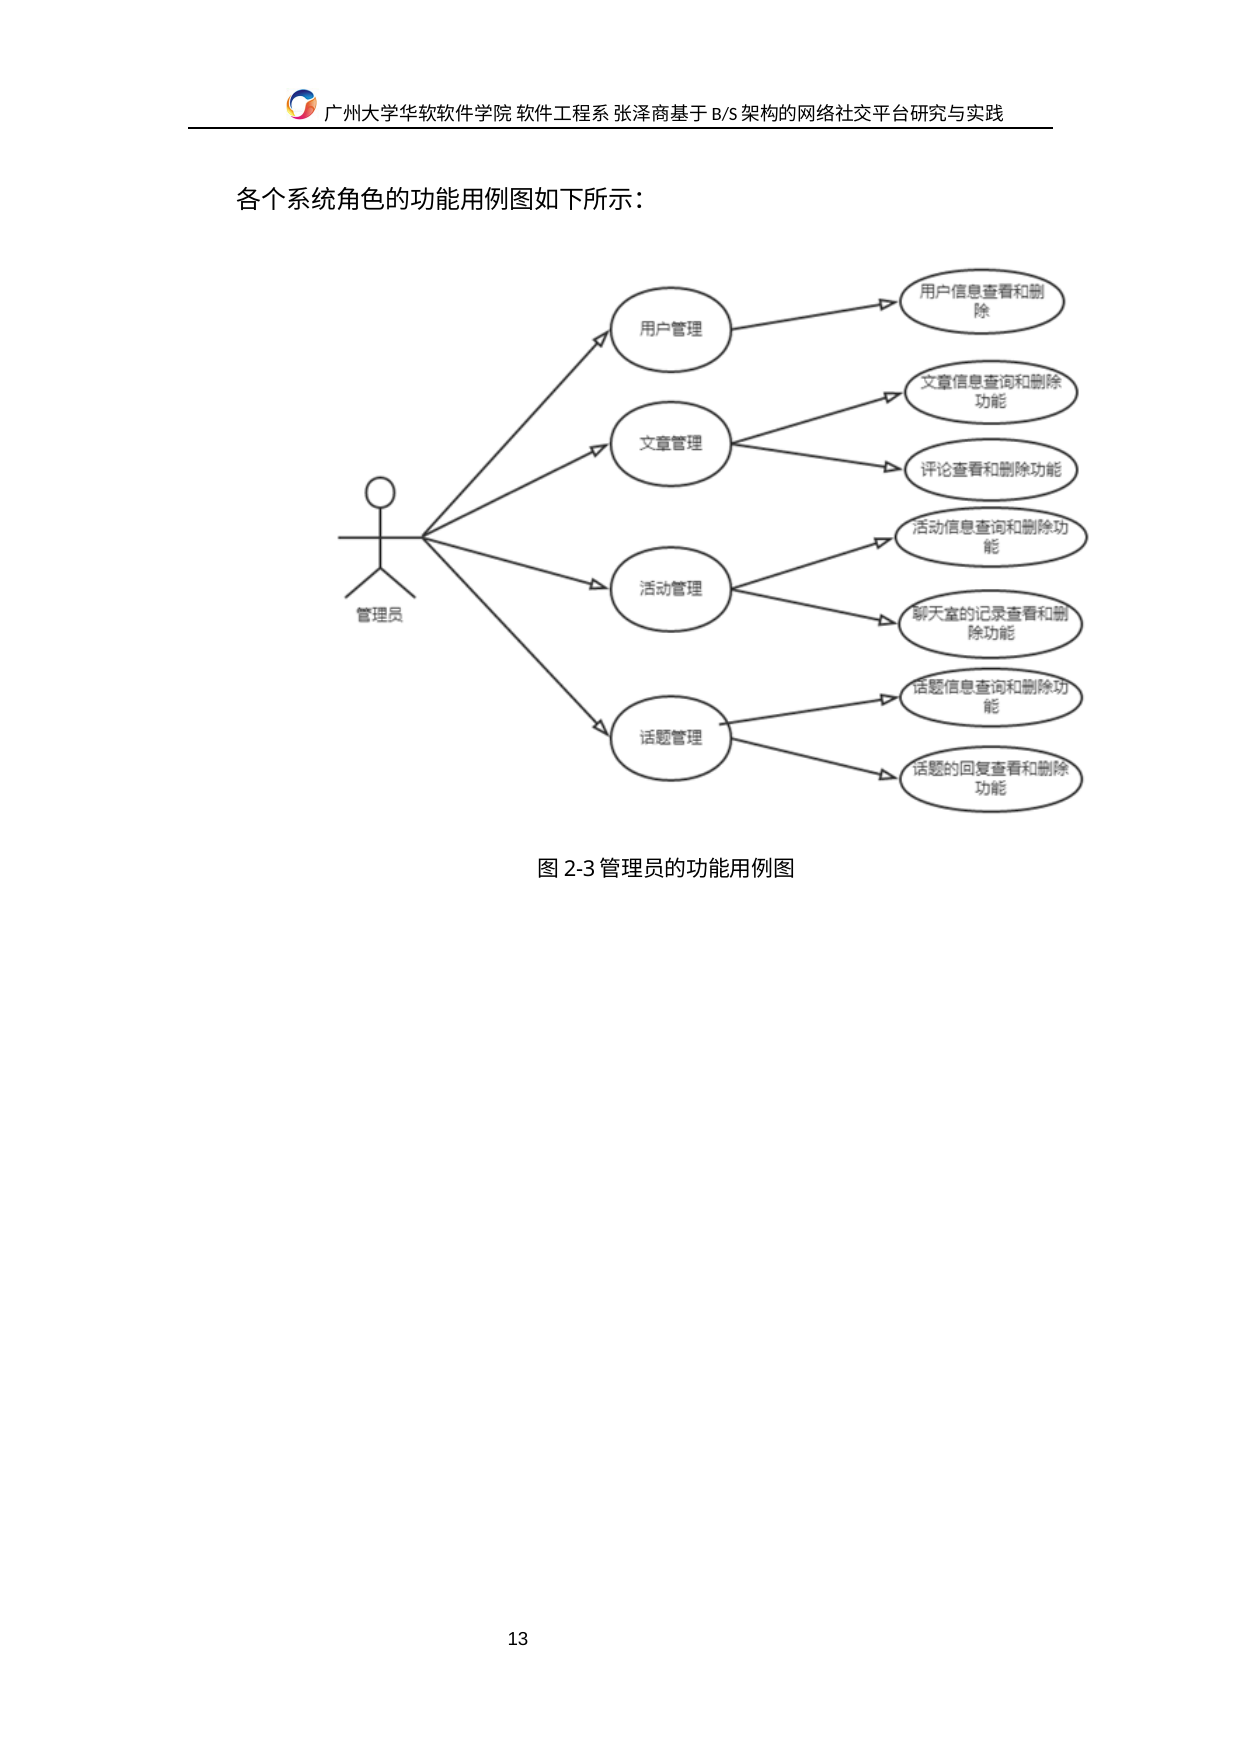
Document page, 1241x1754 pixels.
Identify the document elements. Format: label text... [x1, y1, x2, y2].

picture [286, 88, 320, 120]
text 各个系统角色的功能用例图如下所示： [237, 164, 1053, 232]
text 图2-3管理员的功能用例图 [237, 850, 1053, 884]
picture [286, 237, 1104, 838]
